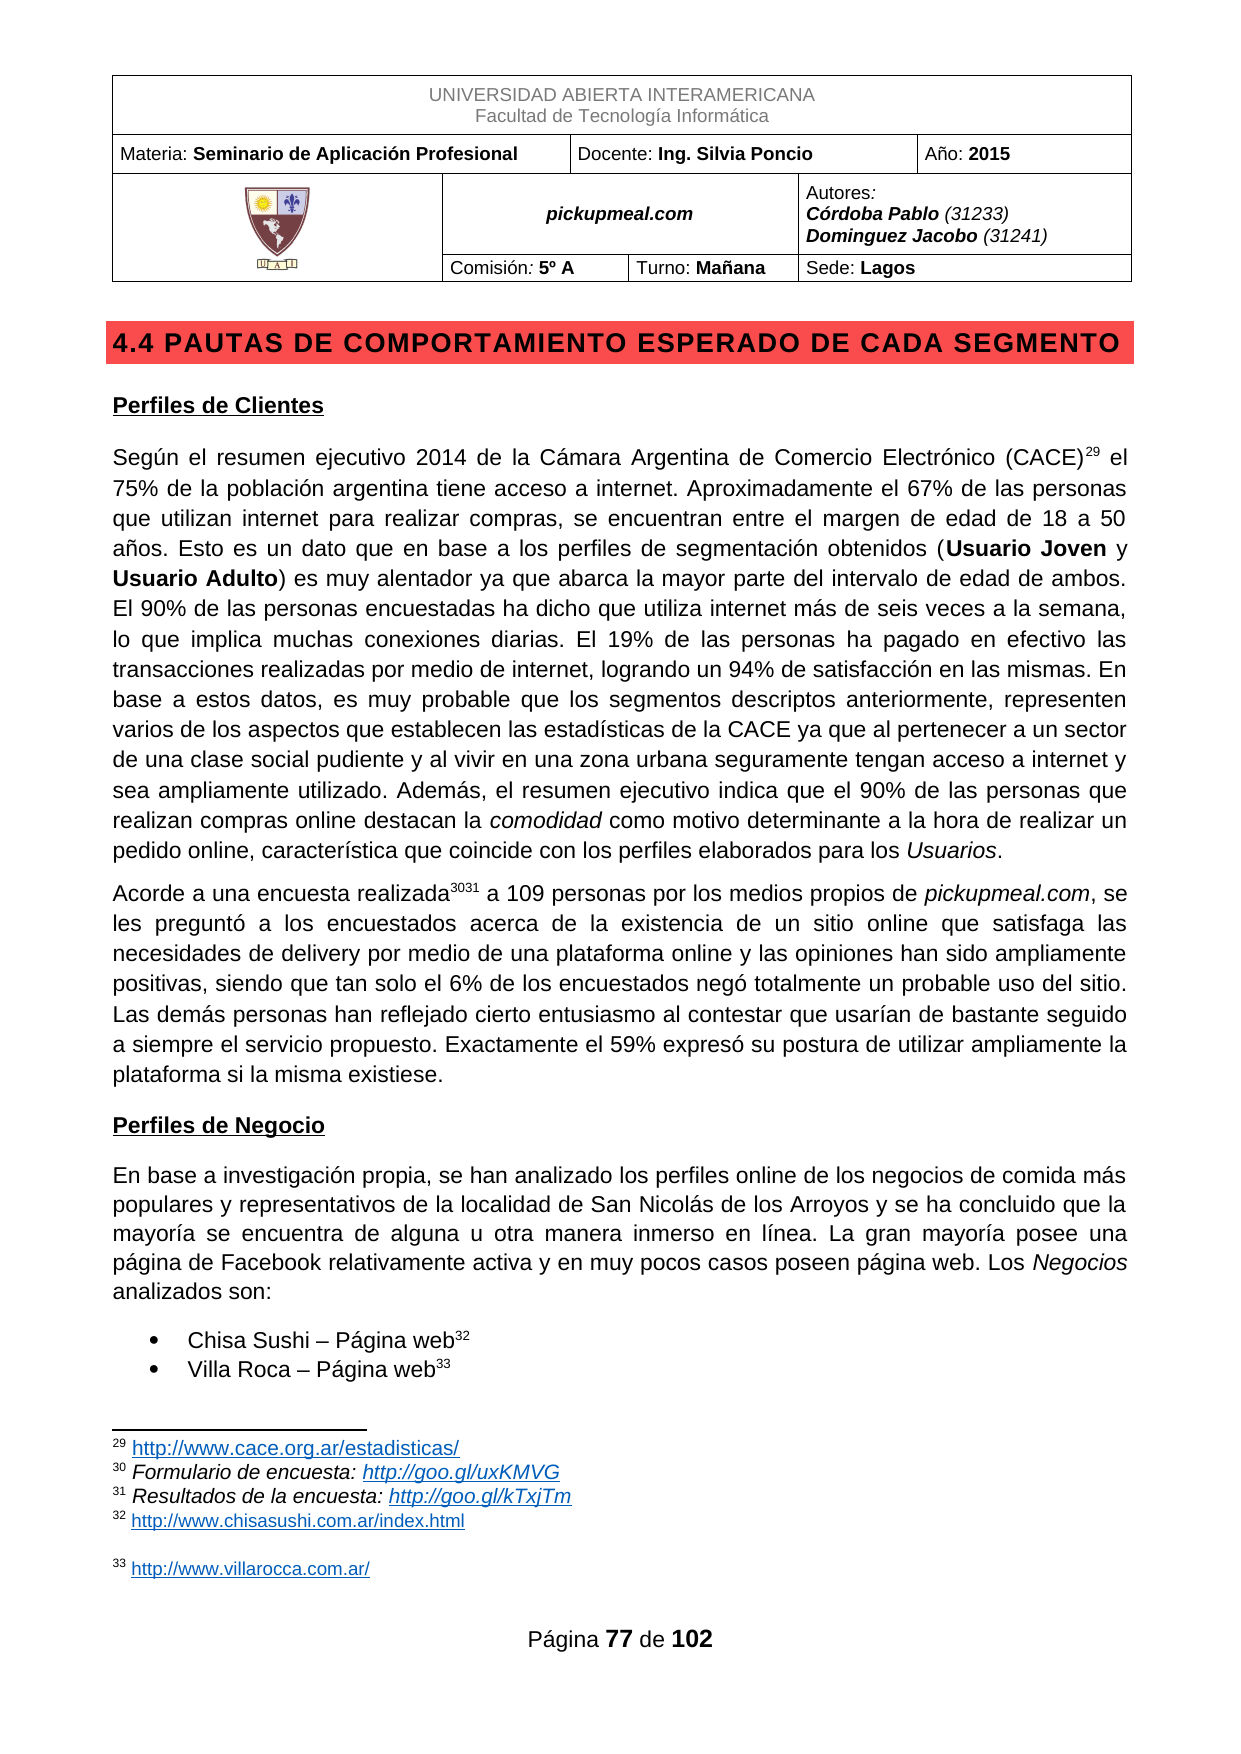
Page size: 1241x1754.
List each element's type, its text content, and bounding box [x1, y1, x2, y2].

text Según el resumen ejecutivo 2014 de la Cámara Argentina de Comercio Electrónico (CACE) el 75% de la población argentina tiene acceso a internet. Aproximadamente el 67% de las personas que utilizan internet para realizar compras, se encuentran entre el margen de edad de 18 a 50 años. Esto es un dato que en base a los perfiles de segmentación obtenidos (Usuario Joven y Usuario Adulto) es muy alentador ya que abarca la mayor parte del intervalo de edad de ambos. El 90% de las personas encuestadas ha dicho que utiliza internet más de seis veces a la semana, lo que implica muchas conexiones diarias. El 19% de las personas ha pagado en efectivo las transacciones realizadas por medio de internet, logrando un 94% de satisfacción en las mismas. En base a estos datos, es muy probable que los segmentos descriptos anteriormente, representen varios de los aspectos que establecen las estadísticas de la CACE ya que al pertenecer a un sector de una clase social pudiente y al vivir en una zona urbana seguramente tengan acceso a internet y sea ampliamente utilizado. Además, el resumen ejecutivo indica que el 90% de las personas que realizan compras online destacan la comodidad como motivo determinante a la hora de realizar un pedido online, característica que coincide con los perfiles elaborados para los Usuarios. [112, 444, 1128, 863]
list Villa Roca – Página web [150, 1356, 1128, 1383]
list Chisa Sushi – Página web [150, 1327, 1128, 1354]
text Acorde a una encuesta realizada a 109 personas por los medios propios de pickupmeal.com, se les preguntó a los encuestados acerca de la existencia de un sitio online que satisfaga las necesidades de delivery por medio de una plataforma online y las opiniones han sido ampliamente positivas, siendo que tan solo el 6% de los encuestados negó totalmente un probable uso del sitio. Las demás personas han reflejado cierto entusiasmo al contestar que usarían de bastante seguido a siempre el servicio propuesto. Exactamente el 59% expresó su postura de utilizar ampliamente la plataforma si la misma existiese. [112, 880, 1128, 1087]
subtitle 4.4 Pautas de comportamiento esperado de cada segmento [113, 327, 1128, 358]
picture [230, 182, 325, 273]
text En base a investigación propia, se han analizado los perfiles online de los negocios de comida más populares y representativos de la localidad de San Nicolás de los Arroyos y se ha concluido que la mayoría se encuentra de alguna u otra manera inmerso en línea. La gran mayoría posee una página de Facebook relativamente activa y en muy pocos casos poseen página web. Los Negocios analizados son: [112, 1162, 1128, 1304]
text Perfiles de Clientes [112, 392, 1128, 419]
text Perfiles de Negocio [112, 1112, 1128, 1138]
